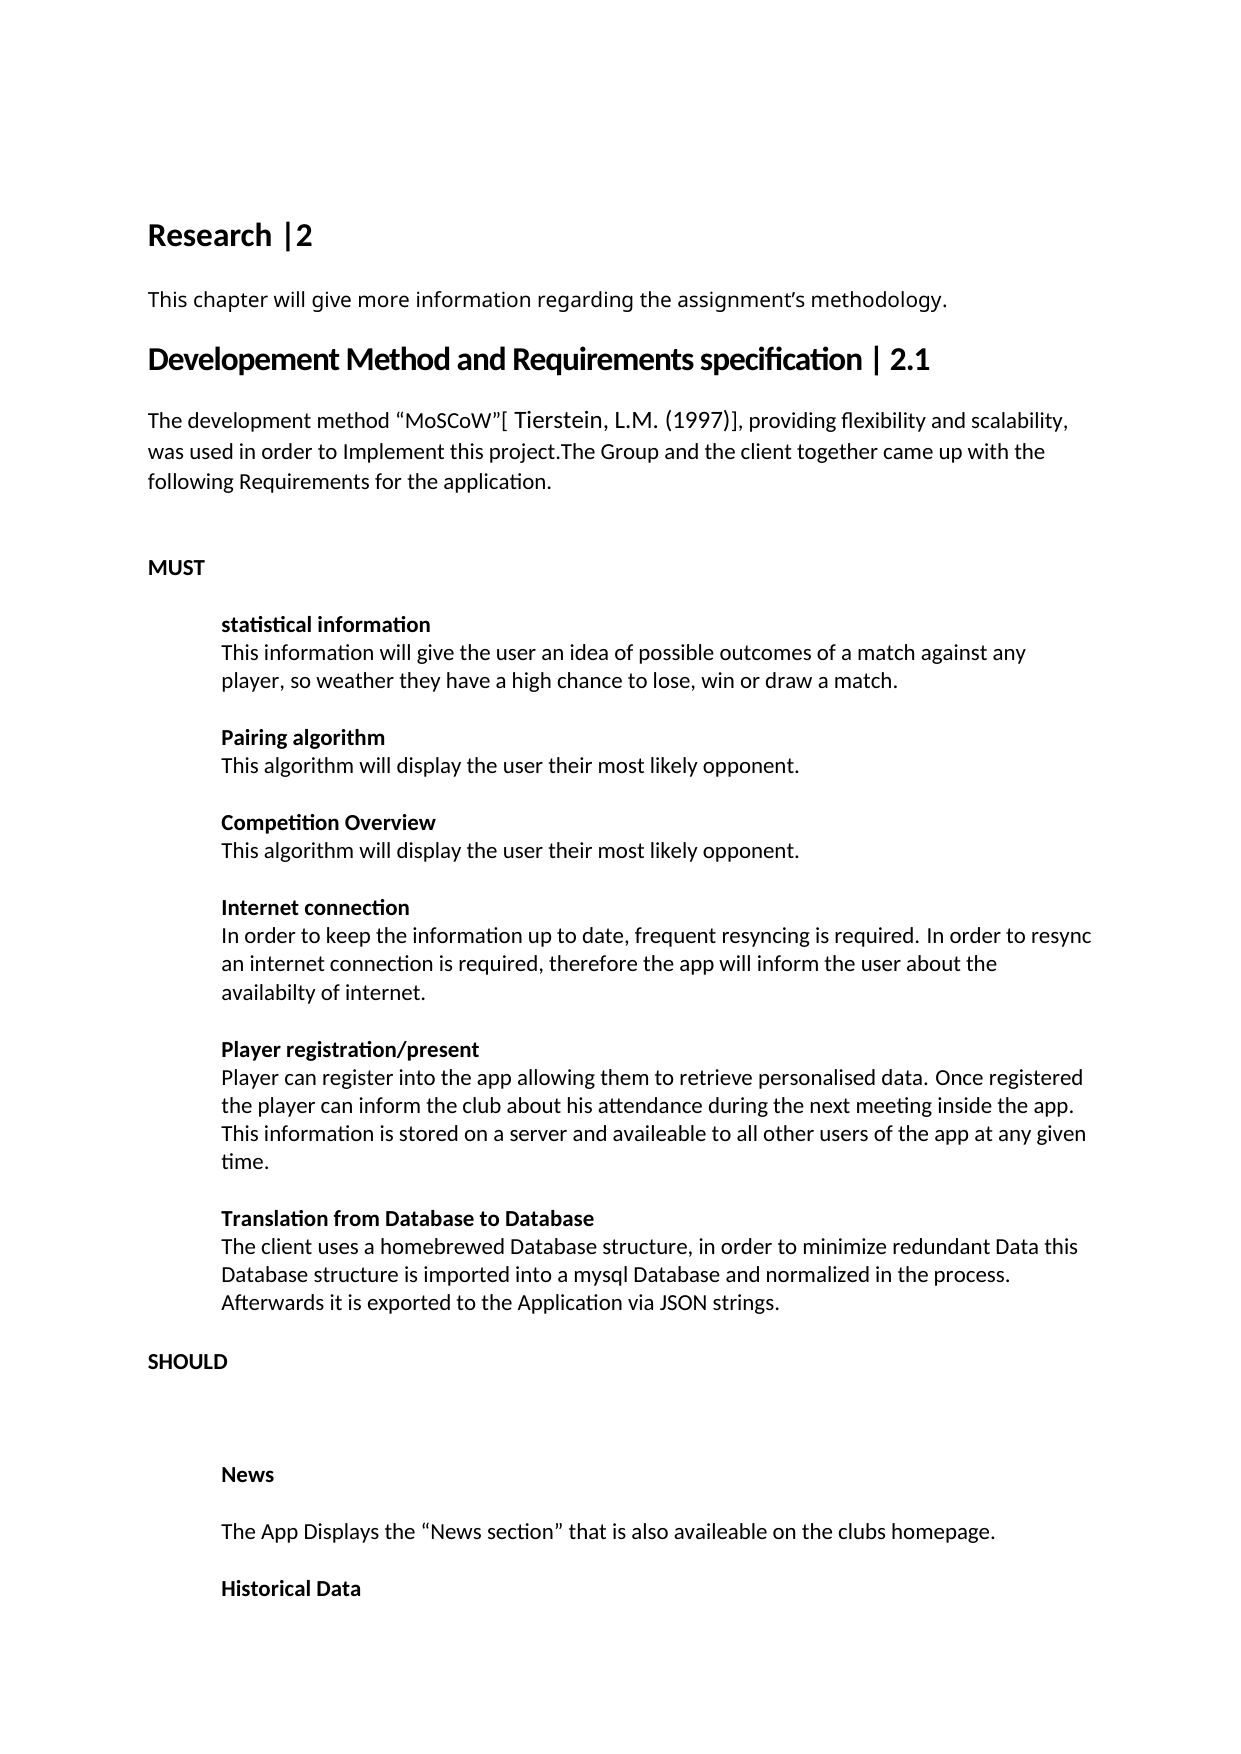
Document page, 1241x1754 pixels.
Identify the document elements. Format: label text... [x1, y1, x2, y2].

title Developement Method and Requirements specification | 2.1 [148, 338, 1093, 379]
text The development method “MoSCoW”[ Tierstein, L.M. (1997)], providing flexibility and scalability, was used in order to Implement this project.The Group and the client together came up with the following Requirements for the application. [148, 405, 1093, 525]
text statistical information This information will give the user an idea of possible outcomes of a match against any player, so weather they have a high chance to lose, win or draw a match. [221, 610, 1093, 694]
text Historical Data [221, 1574, 1093, 1602]
text Translation from Database to Database The client uses a homebrewed Database structure, in order to minimize redundant Data this Database structure is imported into a mysql Database and normalized in the process. Afterwards it is exported to the Application via JSON strings. [221, 1204, 1093, 1316]
text The App Displays the “News section” that is also availeable on the clubs homepage. [221, 1517, 1093, 1545]
text News [221, 1460, 1093, 1488]
text MUST [148, 551, 1093, 581]
text This chapter will give more information regarding the assignment’s methodology. [148, 283, 1093, 313]
text Internet connection In order to keep the information up to date, frequent resyncing is required. In order to resync an internet connection is required, therefore the app will inform the user about the availabilty of internet. [221, 893, 1093, 1006]
subtitle Research |2 [148, 214, 1093, 255]
text SHOULD [148, 1345, 1093, 1375]
text Competition Overview This algorithm will display the user their most likely opponent. [221, 808, 1093, 864]
text Player registration/present Player can register into the app allowing them to retrieve personalised data. Once registered the player can inform the club about his attendance during the next meeting inside the app. This information is stored on a server and availeable to all other users of the app at any given time. [221, 1035, 1093, 1175]
text Pairing algorithm This algorithm will display the user their most likely opponent. [221, 723, 1093, 779]
